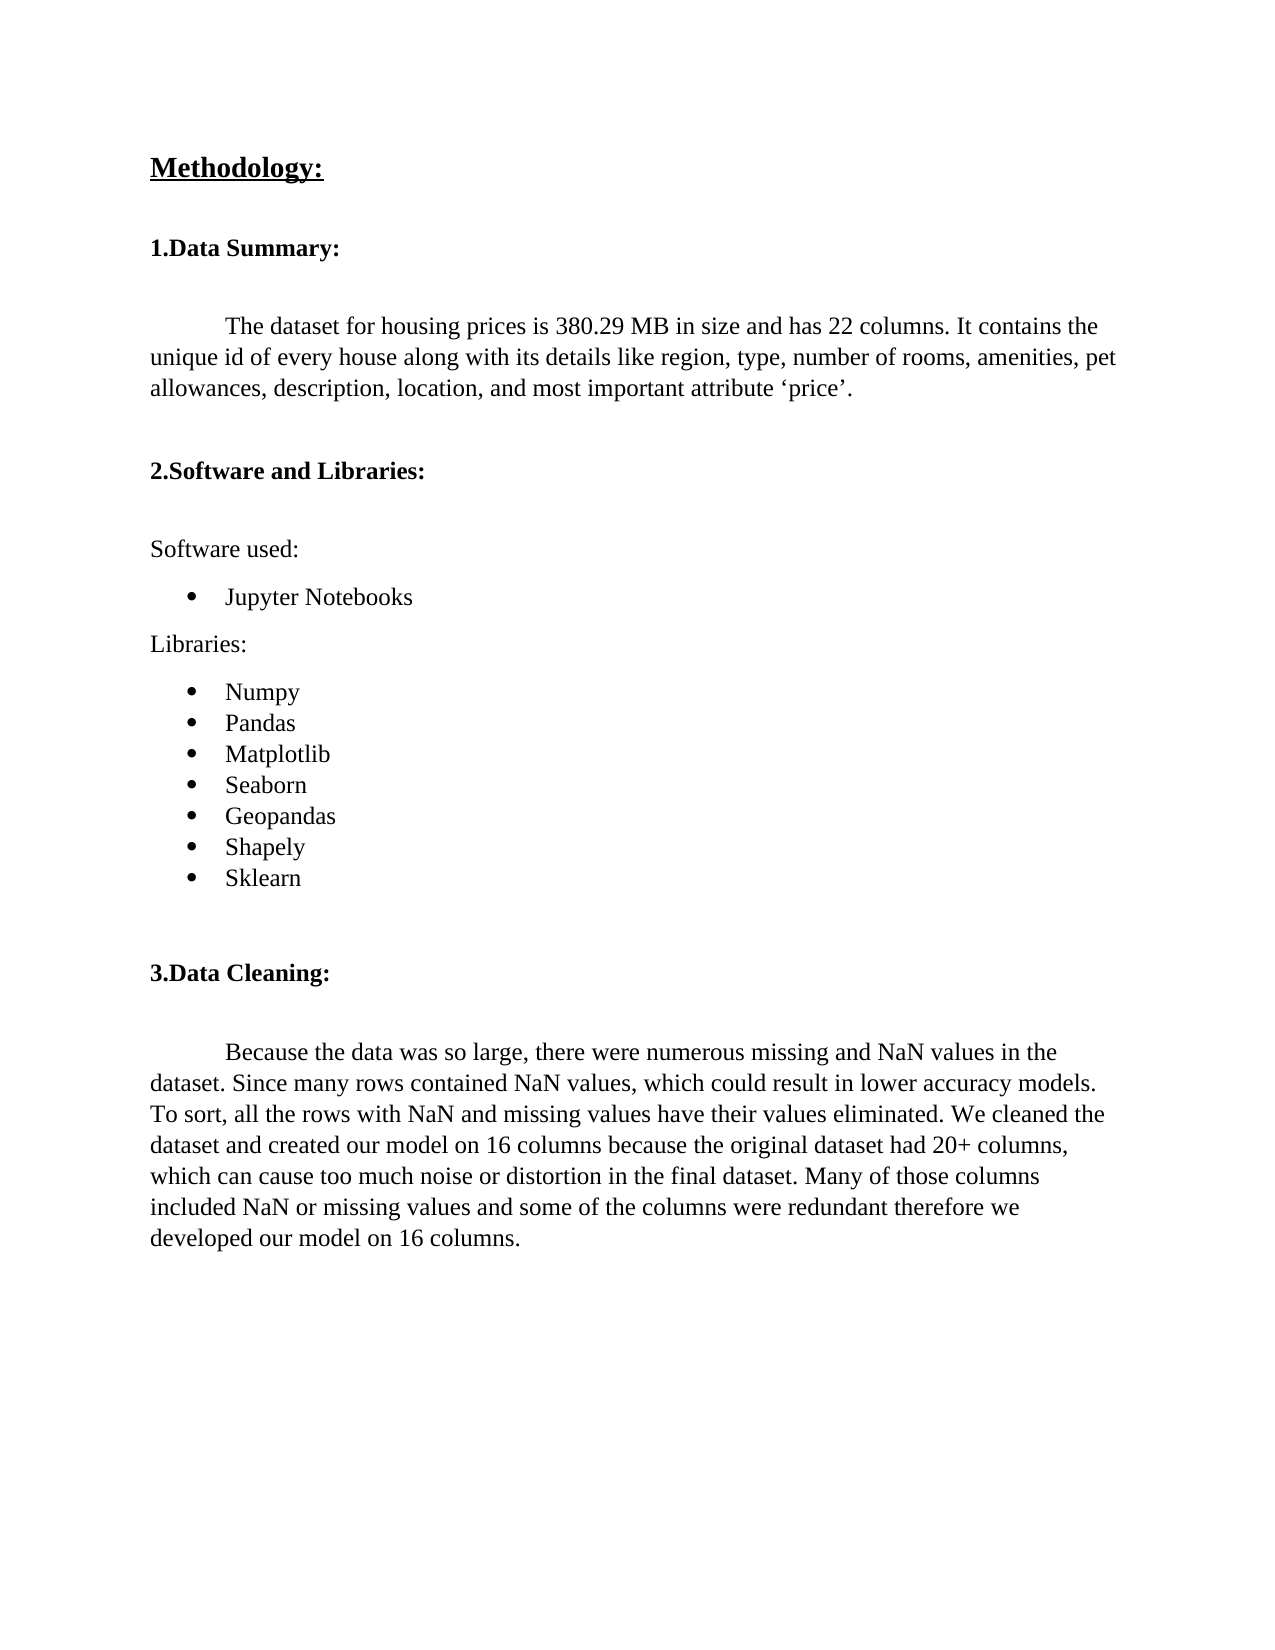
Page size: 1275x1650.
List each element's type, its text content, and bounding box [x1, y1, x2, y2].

subtitle 2.Software and Libraries: [150, 456, 1125, 485]
list Pandas [187, 708, 1125, 737]
text Libraries: [150, 629, 1125, 658]
text The dataset for housing prices is 380.29 MB in size and has 22 columns. It contains the unique id of every house along with its details like region, type, number of rooms, amenities, pet allowances, description, location, and most important attribute ‘price’. [150, 311, 1125, 402]
subtitle Methodology: [150, 150, 1125, 183]
list Geopandas [187, 801, 1125, 830]
list Jupyter Notebooks [187, 582, 1125, 610]
text Software used: [150, 534, 1125, 563]
list Shapely [187, 832, 1125, 861]
subtitle 1.Data Summary: [150, 233, 1125, 262]
list Sklearn [187, 863, 1125, 892]
list Numpy [187, 677, 1125, 706]
text Because the data was so large, there were numerous missing and NaN values in the dataset. Since many rows contained NaN values, which could result in lower accuracy models. To sort, all the rows with NaN and missing values have their values eliminated. We cleaned the dataset and created our model on 16 columns because the original dataset had 20+ columns, which can cause too much noise or distortion in the final dataset. Many of those columns included NaN or missing values and some of the columns were redundant therefore we developed our model on 16 columns. [150, 1037, 1125, 1252]
list Matplotlib [187, 739, 1125, 768]
subtitle 3.Data Cleaning: [150, 958, 1125, 987]
list Seaborn [187, 770, 1125, 799]
